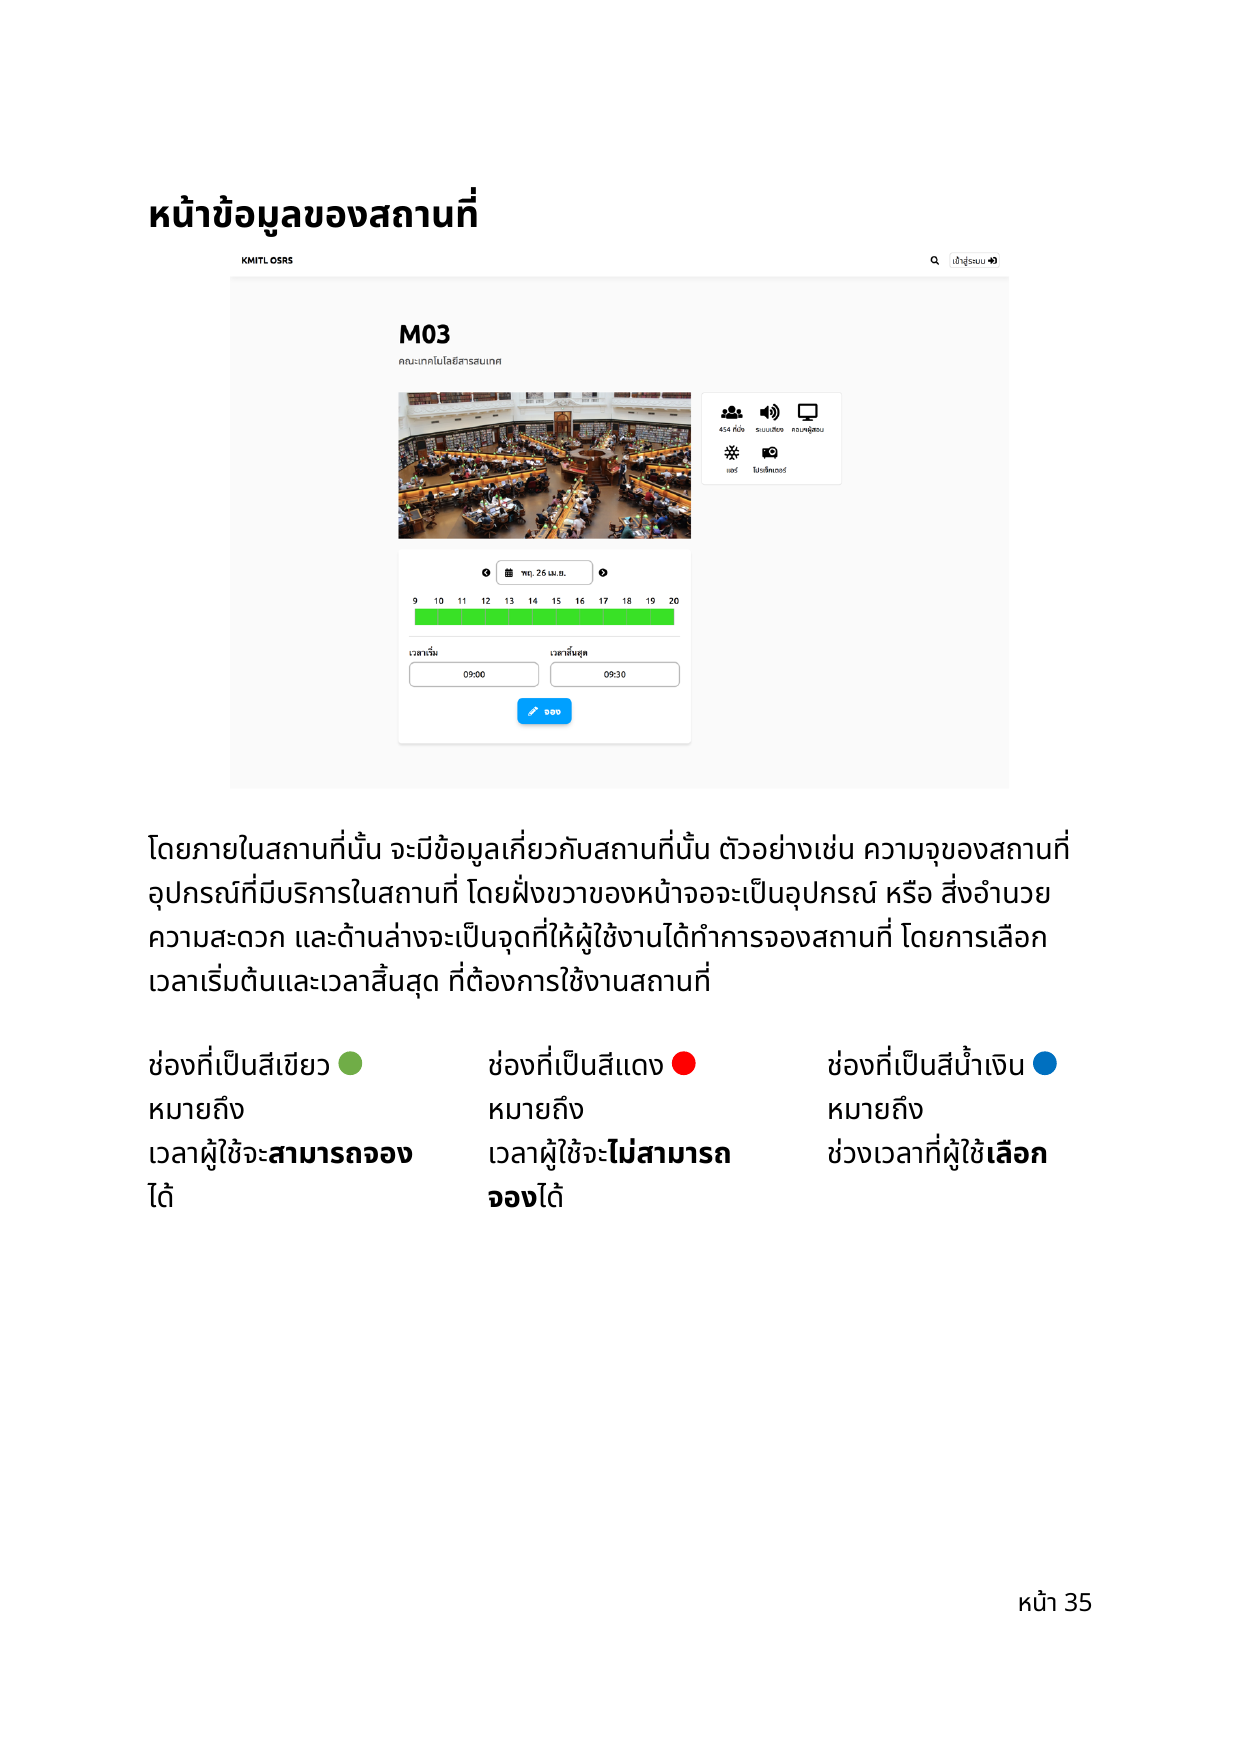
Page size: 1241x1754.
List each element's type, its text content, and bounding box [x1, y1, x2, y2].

text ช่วงเวลาที่ผู้ใช้เลือก [827, 1132, 1092, 1176]
text ช่องที่เป็นสีเขียว หมายถึง [148, 1044, 413, 1132]
text ช่องที่เป็นสีน้ำเงิน หมายถึง [827, 1044, 1092, 1132]
picture [230, 244, 1010, 789]
text โดยภายในสถานที่นั้น จะมีข้อมูลเกี่ยวกับสถานที่นั้น ตัวอย่างเช่น ความจุของสถานที่ อุปกรณ์ที่มีบริการในสถานที่ โดยฝั่งขวาของหน้าจอจะเป็นอุปกรณ์ หรือ สี่งอำนวยความสะดวก และด้านล่างจะเป็นจุดที่ให้ผู้ใช้งานได้ทำการจองสถานที่ โดยการเลือกเวลาเริ่มต้นและเวลาสิ้นสุด ที่ต้องการใช้งานสถานที่ [148, 828, 1092, 1004]
text หน้าข้อมูลของสถานที่ [148, 187, 1092, 244]
text ช่องที่เป็นสีแดง หมายถึง [487, 1044, 753, 1132]
text เวลาผู้ใช้จะไม่สามารถจองได้ [487, 1132, 753, 1221]
text เวลาผู้ใช้จะสามารถจองได้ [148, 1132, 413, 1221]
